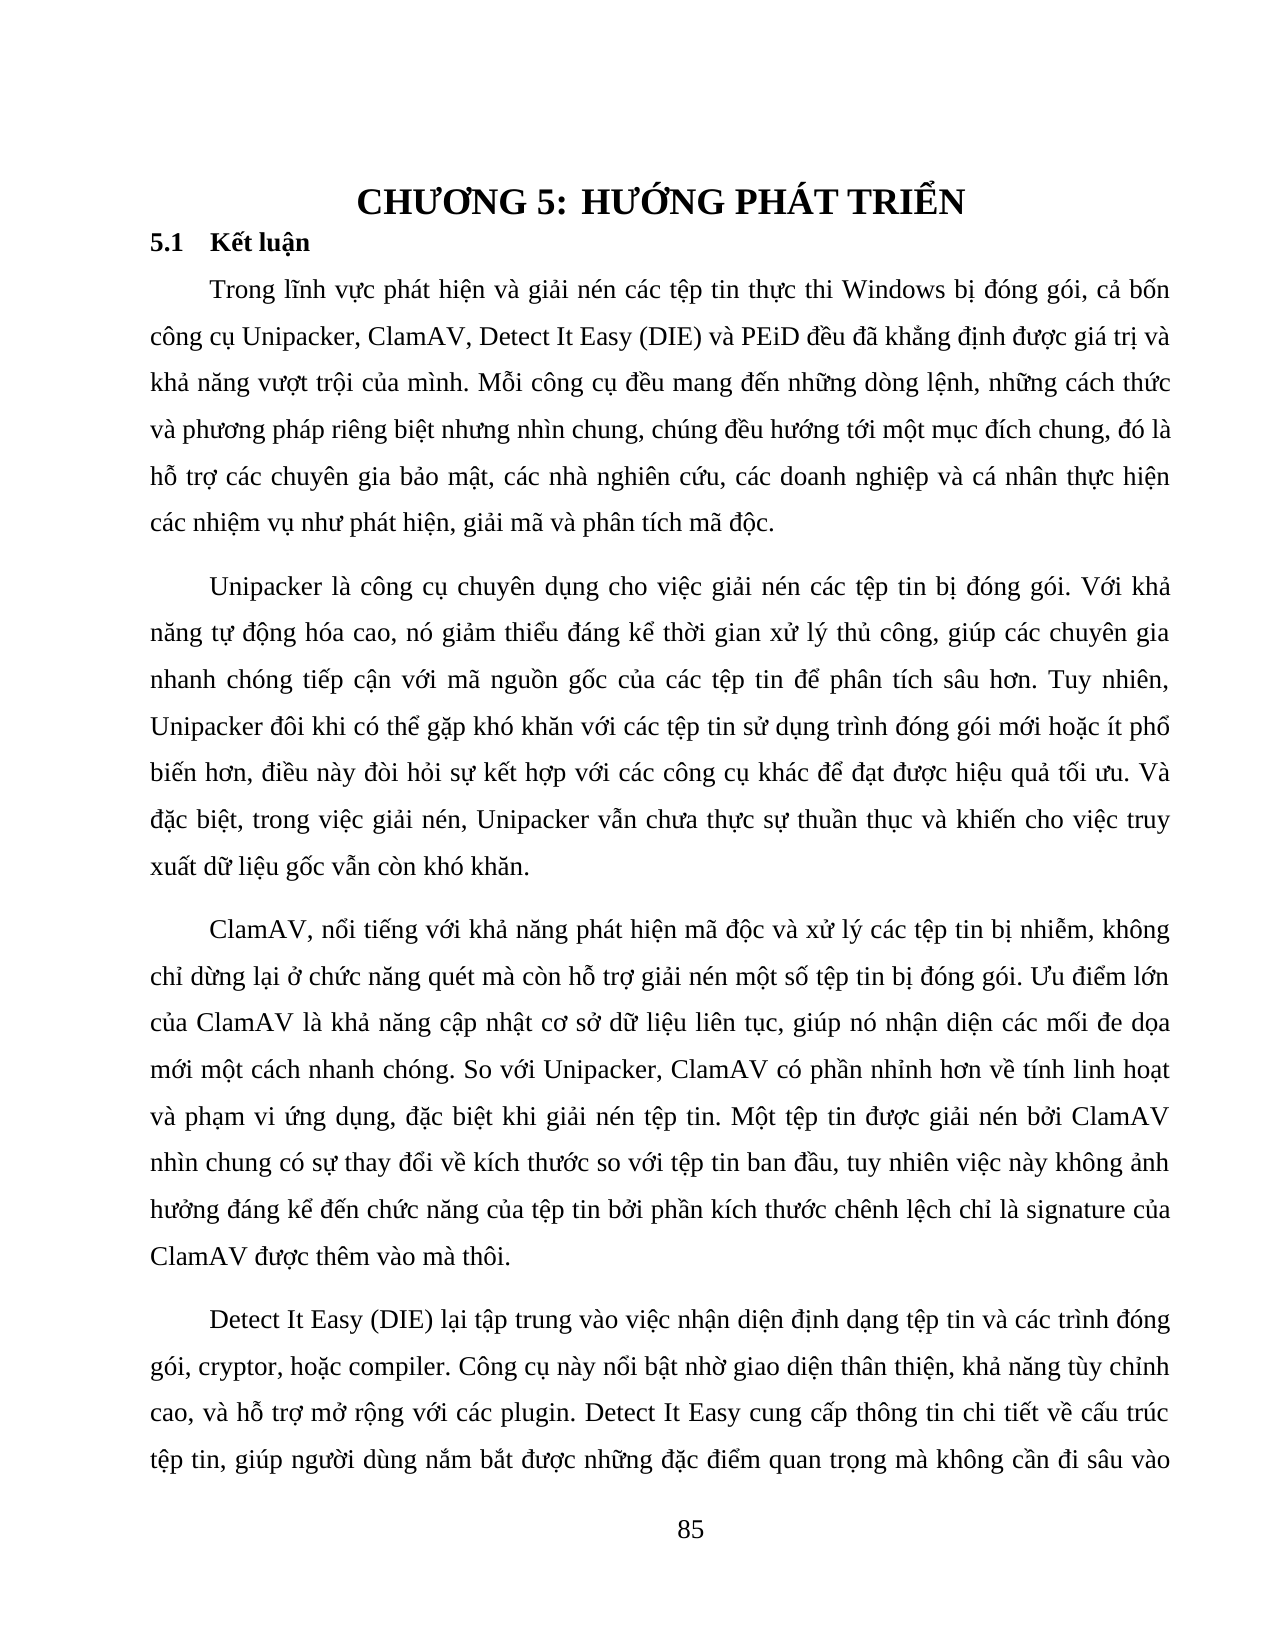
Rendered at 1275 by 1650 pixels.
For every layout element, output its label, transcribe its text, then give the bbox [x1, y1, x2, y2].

subtitle HƯỚNG PHÁT TRIỂN [150, 179, 1172, 222]
subtitle Kết luận [150, 251, 1172, 283]
text Unipacker là công cụ chuyên dụng cho việc giải nén các tệp tin bị đóng gói. Với khả năng tự động hóa cao, nó giảm thiểu đáng kể thời gian xử lý thủ công, giúp các chuyên gia nhanh chóng tiếp cận với mã nguồn gốc của các tệp tin để phân tích sâu hơn. Tuy nhiên, Unipacker đôi khi có thể gặp khó khăn với các tệp tin sử dụng trình đóng gói mới hoặc ít phổ biến hơn, điều này đòi hỏi sự kết hợp với các công cụ khác để đạt được hiệu quả tối ưu. Và đặc biệt, trong việc giải nén, Unipacker vẫn chưa thực sự thuần thục và khiến cho việc truy xuất dữ liệu gốc vẫn còn khó khăn. [150, 595, 1172, 906]
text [150, 1328, 1172, 1499]
text ClamAV, nổi tiếng với khả năng phát hiện mã độc và xử lý các tệp tin bị nhiễm, không chỉ dừng lại ở chức năng quét mà còn hỗ trợ giải nén một số tệp tin bị đóng gói. Ưu điểm lớn của ClamAV là khả năng cập nhật cơ sở dữ liệu liên tục, giúp nó nhận diện các mối đe dọa mới một cách nhanh chóng. So với Unipacker, ClamAV có phần nhỉnh hơn về tính linh hoạt và phạm vi ứng dụng, đặc biệt khi giải nén tệp tin. Một tệp tin được giải nén bởi ClamAV nhìn chung có sự thay đổi về kích thước so với tệp tin ban đầu, tuy nhiên việc này không ảnh hưởng đáng kể đến chức năng của tệp tin bởi phần kích thước chênh lệch chỉ là signature của ClamAV được thêm vào mà thôi. [150, 938, 1172, 1296]
text Trong lĩnh vực phát hiện và giải nén các tệp tin thực thi Windows bị đóng gói, cả bốn công cụ Unipacker, ClamAV, Detect It Easy (DIE) và PEiD đều đã khẳng định được giá trị và khả năng vượt trội của mình. Mỗi công cụ đều mang đến những dòng lệnh, những cách thức và phương pháp riêng biệt nhưng nhìn chung, chúng đều hướng tới một mục đích chung, đó là hỗ trợ các chuyên gia bảo mật, các nhà nghiên cứu, các doanh nghiệp và cá nhân thực hiện các nhiệm vụ như phát hiện, giải mã và phân tích mã độc. [150, 298, 1172, 563]
